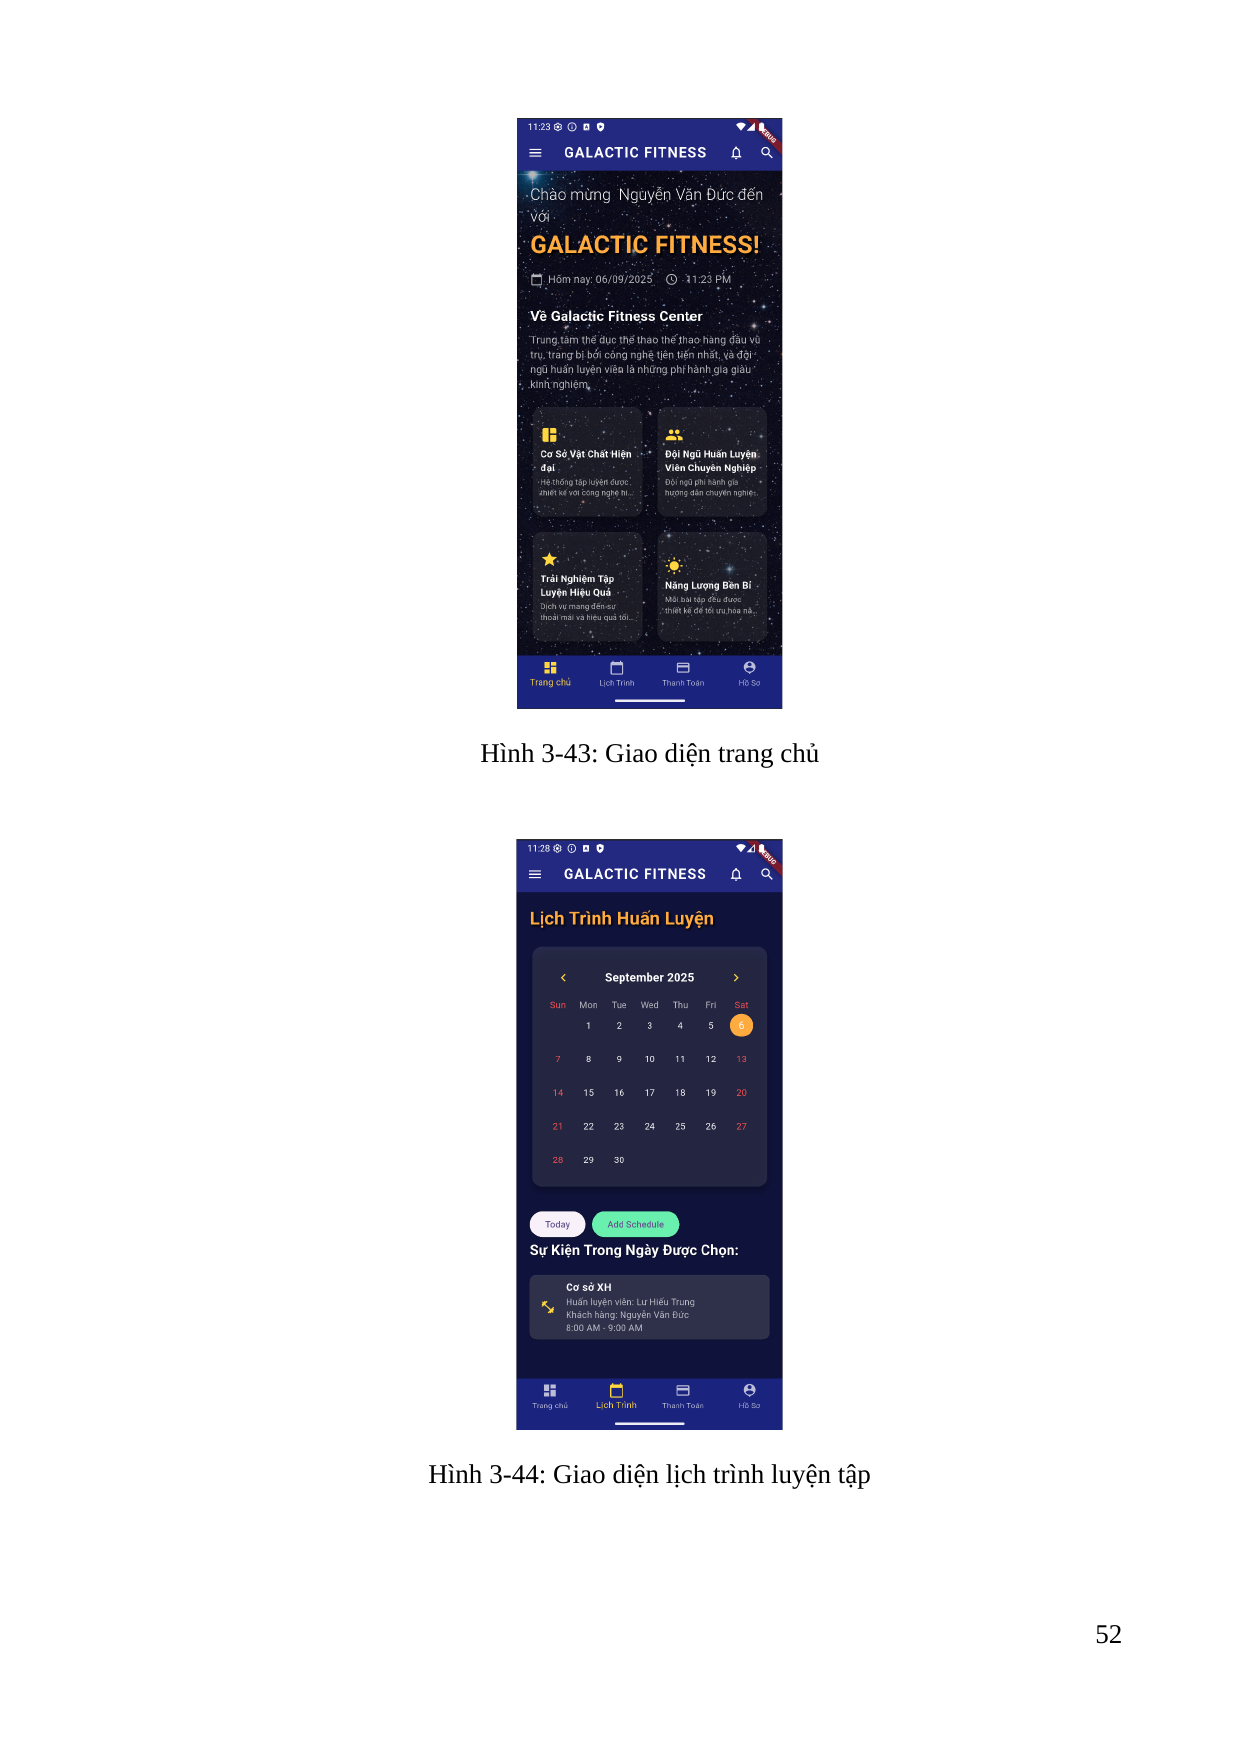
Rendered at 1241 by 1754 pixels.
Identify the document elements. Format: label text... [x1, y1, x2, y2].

picture [516, 839, 783, 1430]
picture [517, 118, 783, 709]
